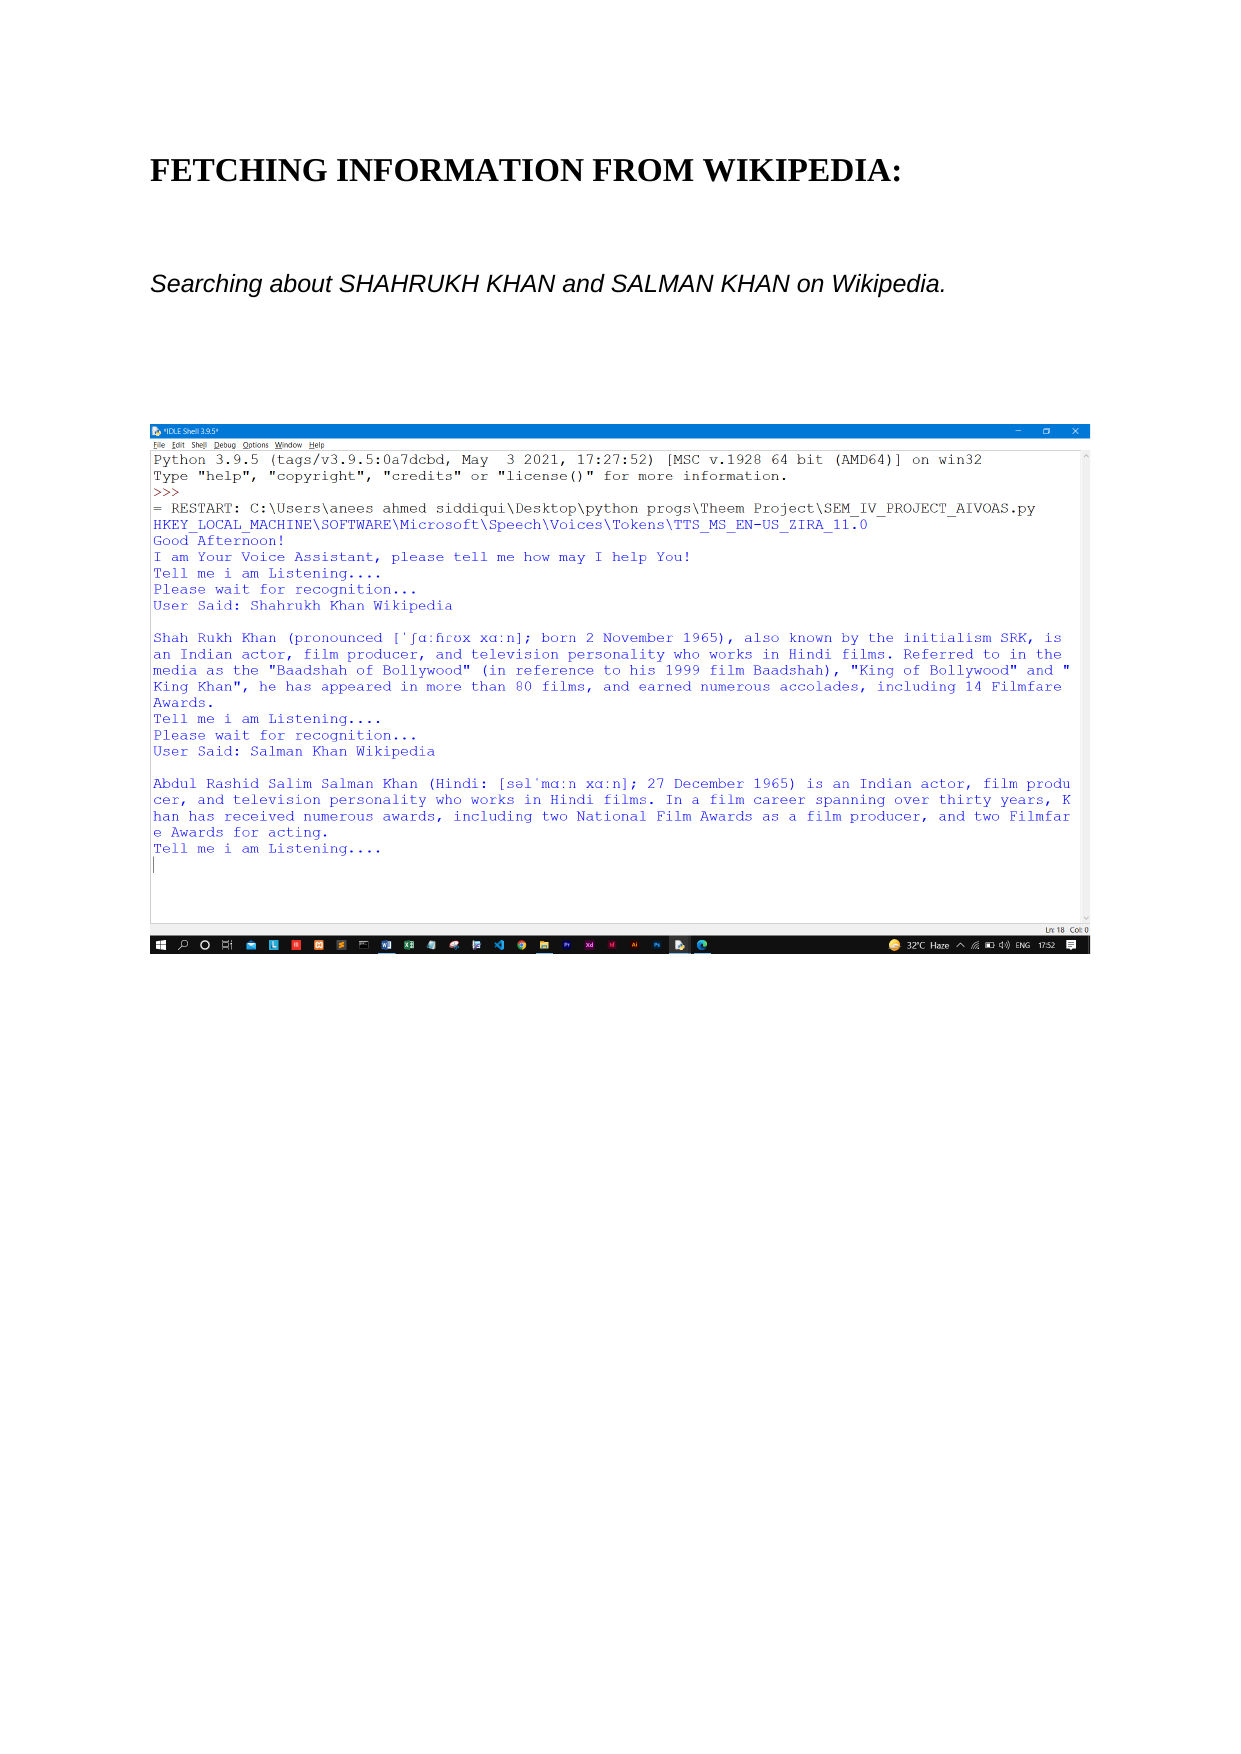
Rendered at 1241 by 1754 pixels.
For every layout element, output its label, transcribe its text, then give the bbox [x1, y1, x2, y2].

text Searching about SHAHRUKH KHAN and SALMAN KHAN on Wikipedia. [150, 269, 1090, 297]
picture [150, 424, 1091, 954]
text FETCHING INFORMATION FROM WIKIPEDIA: [150, 150, 1090, 188]
